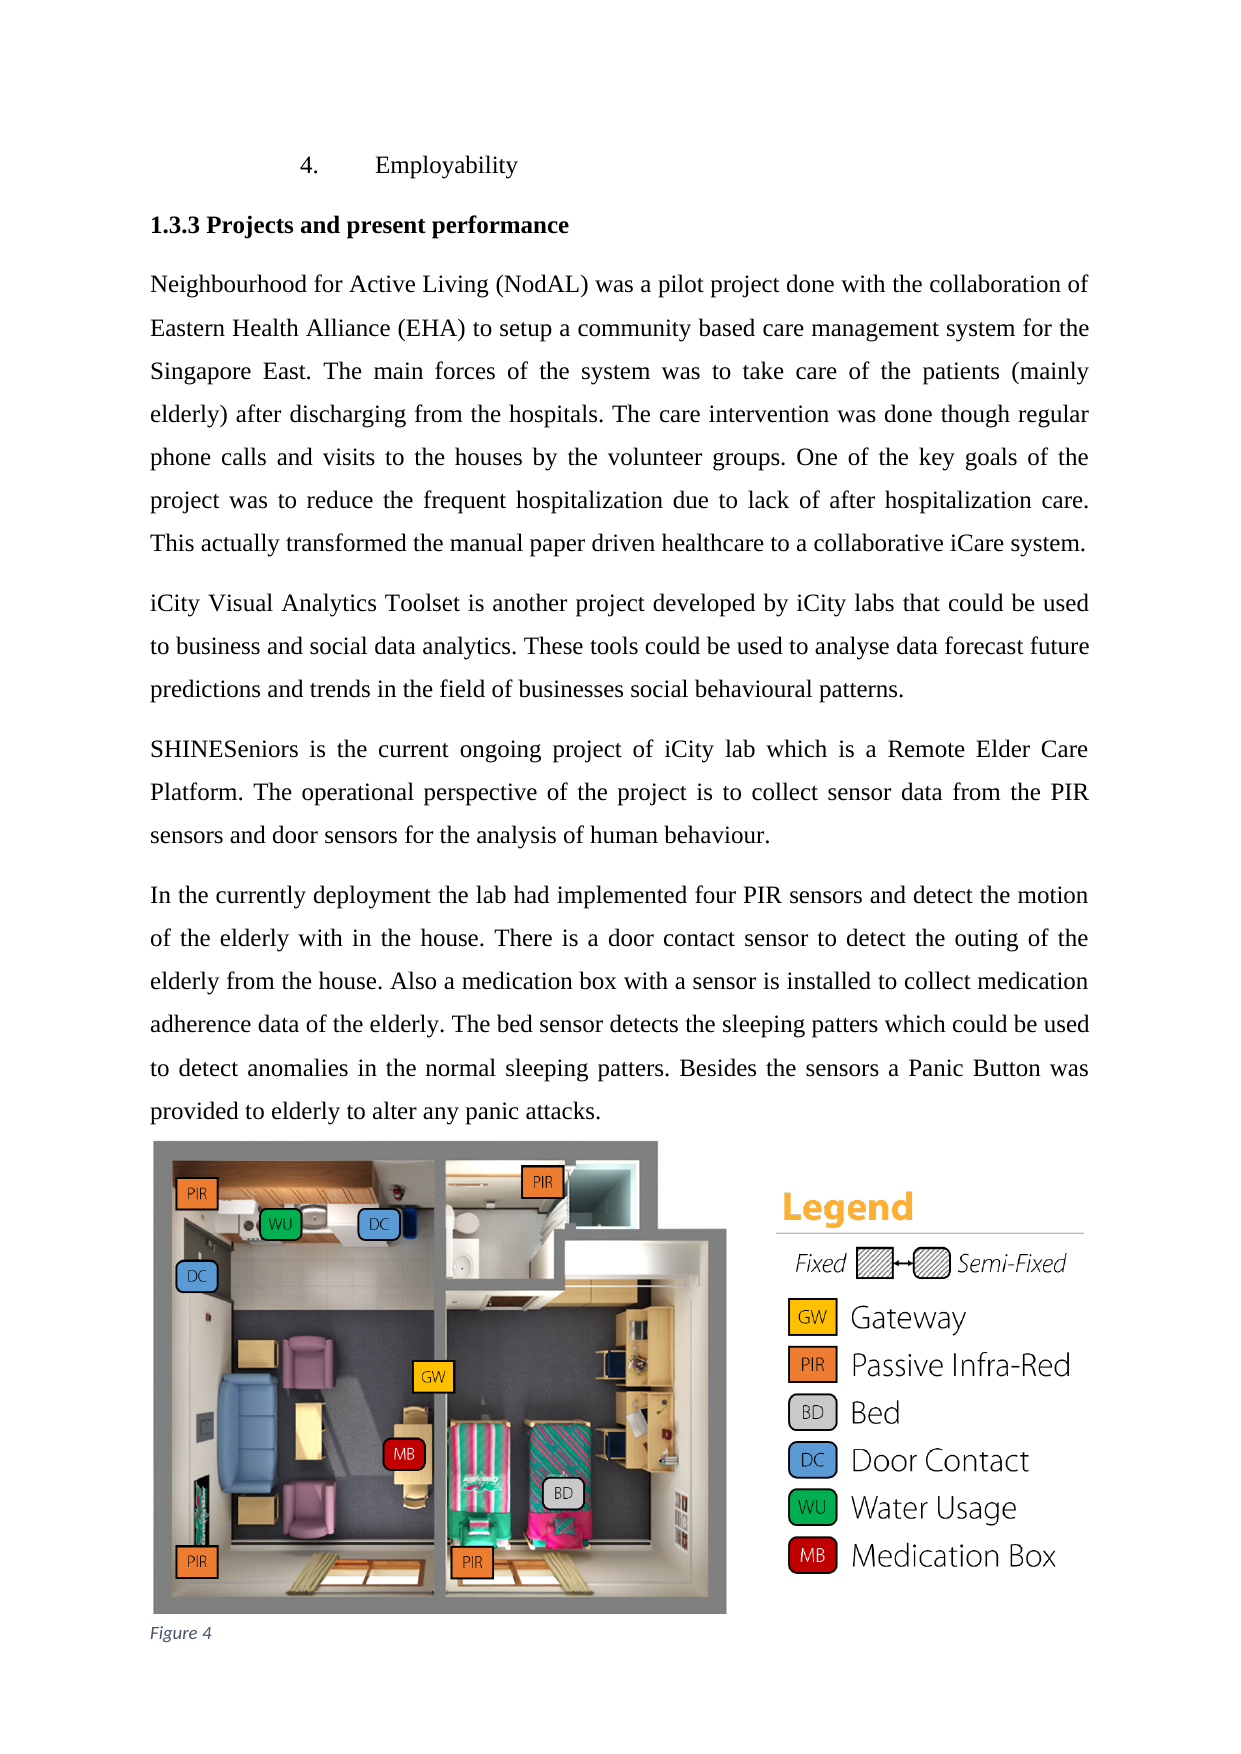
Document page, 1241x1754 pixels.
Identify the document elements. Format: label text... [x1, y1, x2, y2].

text iCity Visual Analytics Toolset is another project developed by iCity labs that could be used to business and social data analytics. These tools could be used to analyse data forecast future predictions and trends in the field of businesses social behavioural patterns. [150, 588, 1090, 703]
text 1.3.3 Projects and present performance [150, 210, 1090, 238]
text In the currently deployment the lab had implemented four PIR sensors and detect the motion of the elderly with in the house. There is a door contact sensor to detect the outing of the elderly from the house. Also a medication box with a sensor is installed to collect medication adherence data of the elderly. The bed sensor detects the sleeping patters which could be used to detect anomalies in the normal sleeping patters. Besides the sensors a Panic Button was provided to elderly to alter any panic attacks. [150, 880, 1090, 1124]
text Neighbourhood for Active Living (NodAL) was a pilot project done with the collaboration of Eastern Health Alliance (EHA) to setup a community based care management system for the Singapore East. The main forces of the system was to take care of the patients (mainly elderly) after discharging from the hospitals. The care intervention was done though regular phone calls and visits to the houses by the volunteer groups. One of the key goals of the project was to reduce the frequent hospitalization due to lack of after hospitalization care. This actually transformed the manual paper driven healthcare to a collaborative iCare system. [150, 269, 1090, 557]
picture [150, 1139, 1091, 1614]
text SHINESeniors is the current ongoing project of iCity lab which is a Remote Elder Care Platform. The operational perspective of the project is to collect sensor data from the PIR sensors and door sensors for the analysis of human behaviour. [150, 734, 1090, 849]
text 4. Employability [300, 150, 1090, 179]
